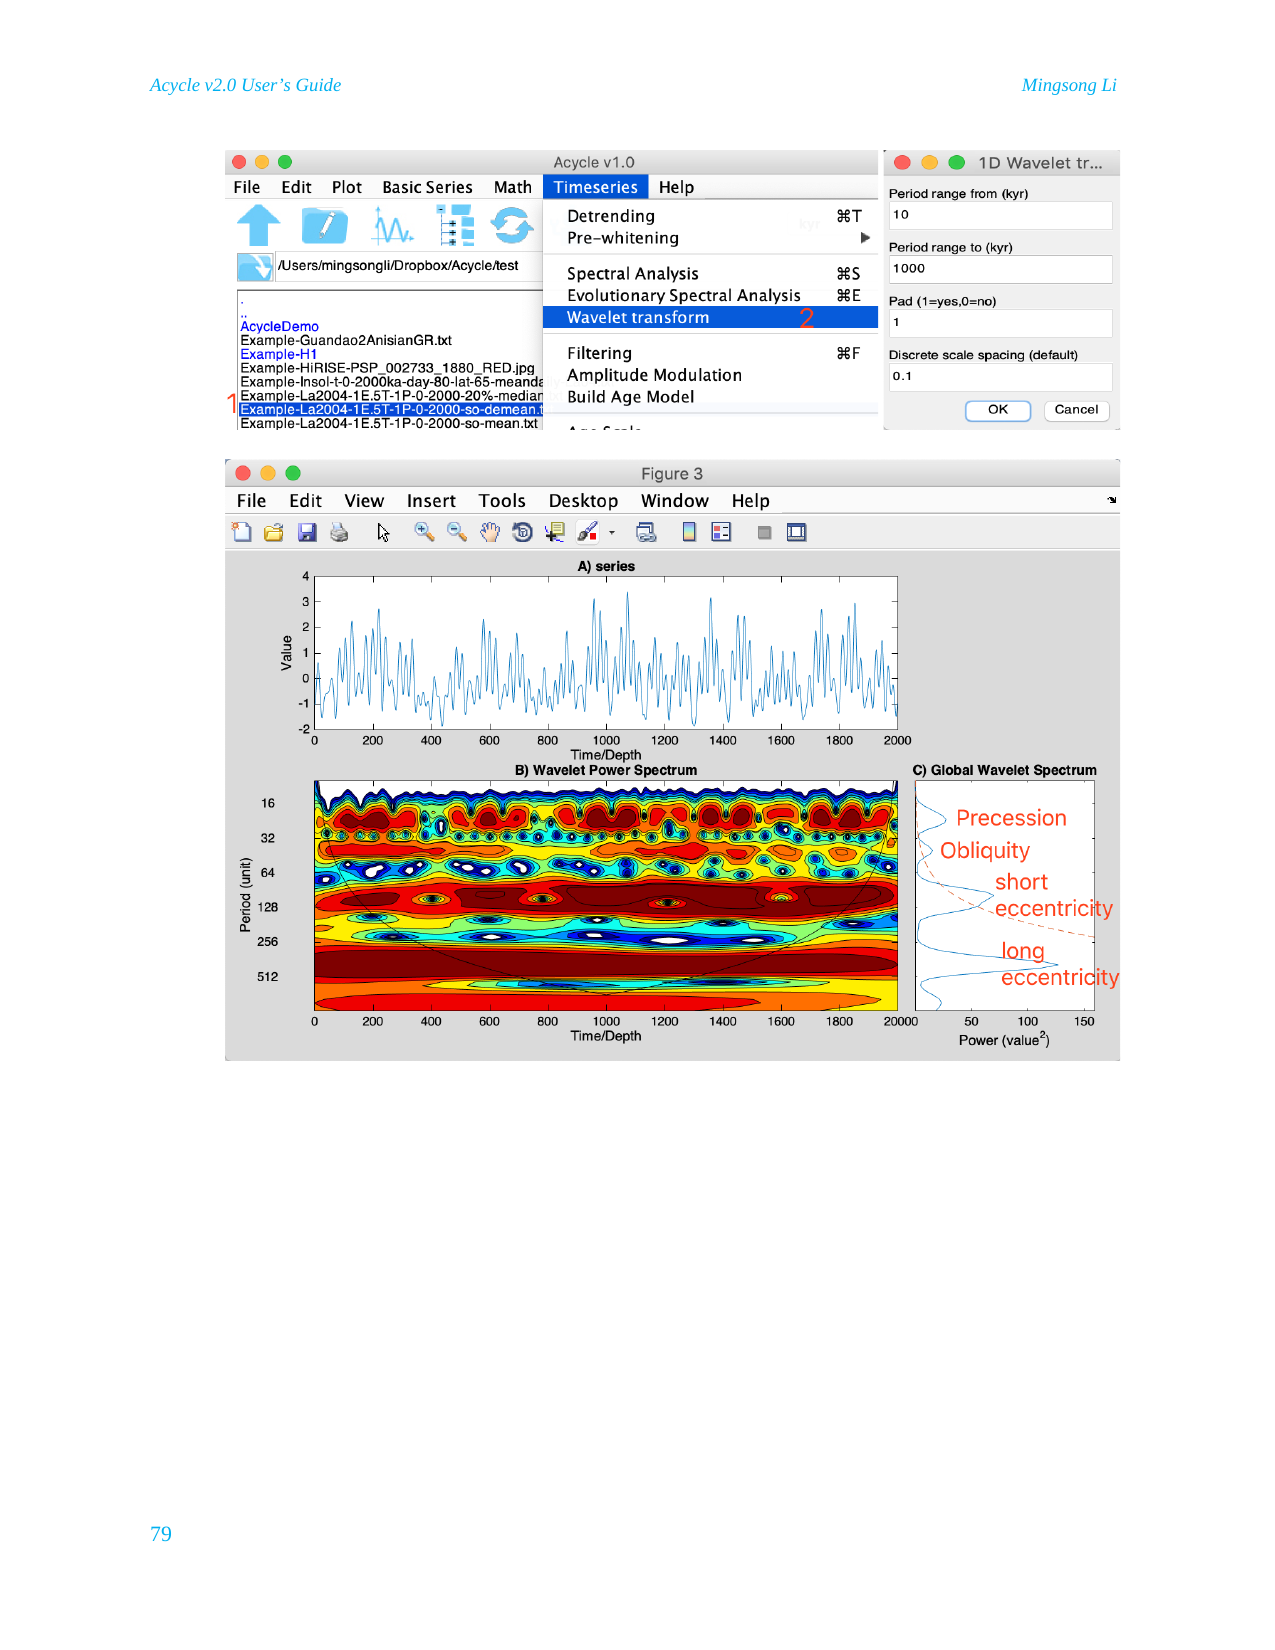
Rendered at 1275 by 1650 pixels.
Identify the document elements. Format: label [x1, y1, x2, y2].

picture [225, 459, 1121, 1061]
picture [151, 81, 157, 89]
picture [225, 150, 879, 430]
picture [883, 150, 1121, 430]
